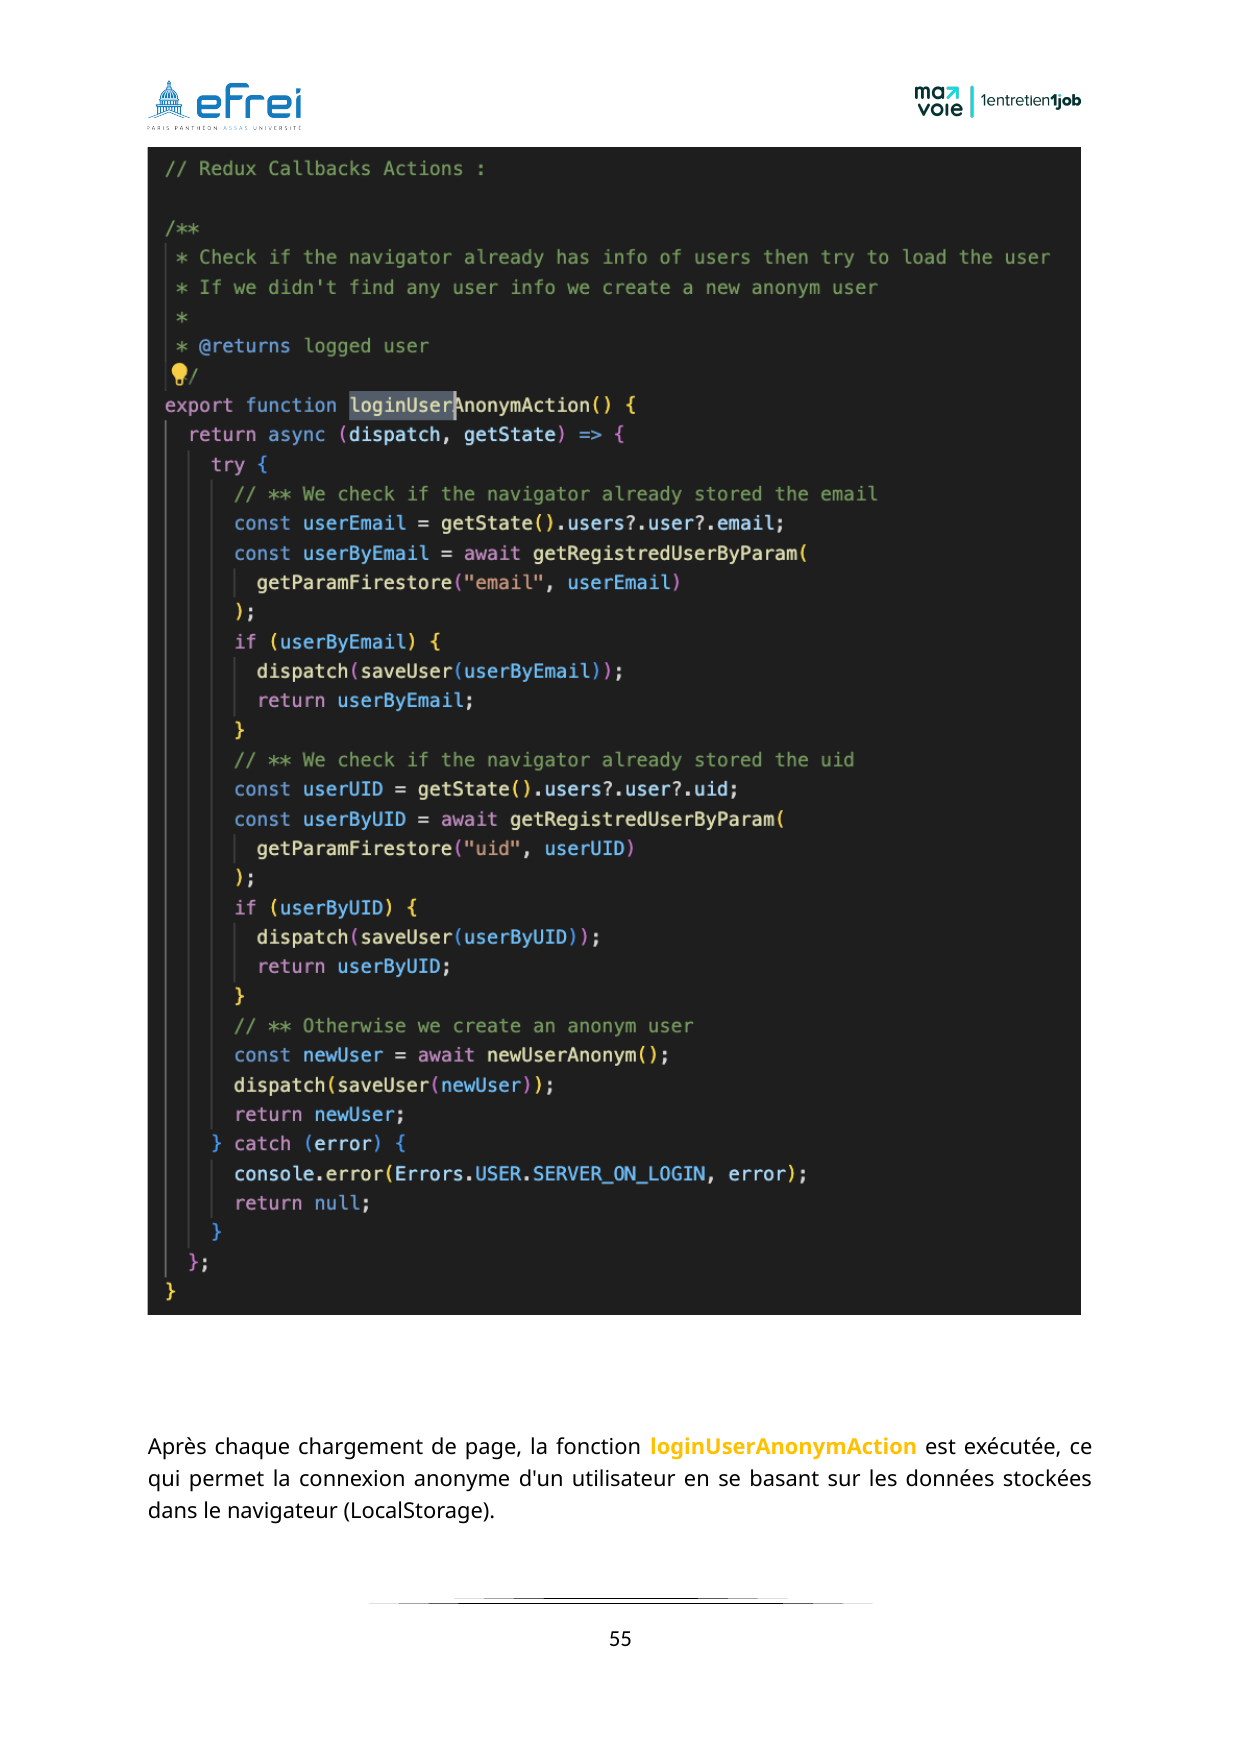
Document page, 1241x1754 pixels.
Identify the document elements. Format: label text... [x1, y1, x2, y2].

text Après chaque chargement de page, la fonction loginUserAnonymAction est exécutée, ce qui permet la connexion anonyme d'un utilisateur en se basant sur les données stockées dans le navigateur (LocalStorage). [148, 1431, 1093, 1524]
picture [147, 80, 301, 130]
picture [903, 73, 1093, 130]
picture [147, 147, 1081, 1315]
